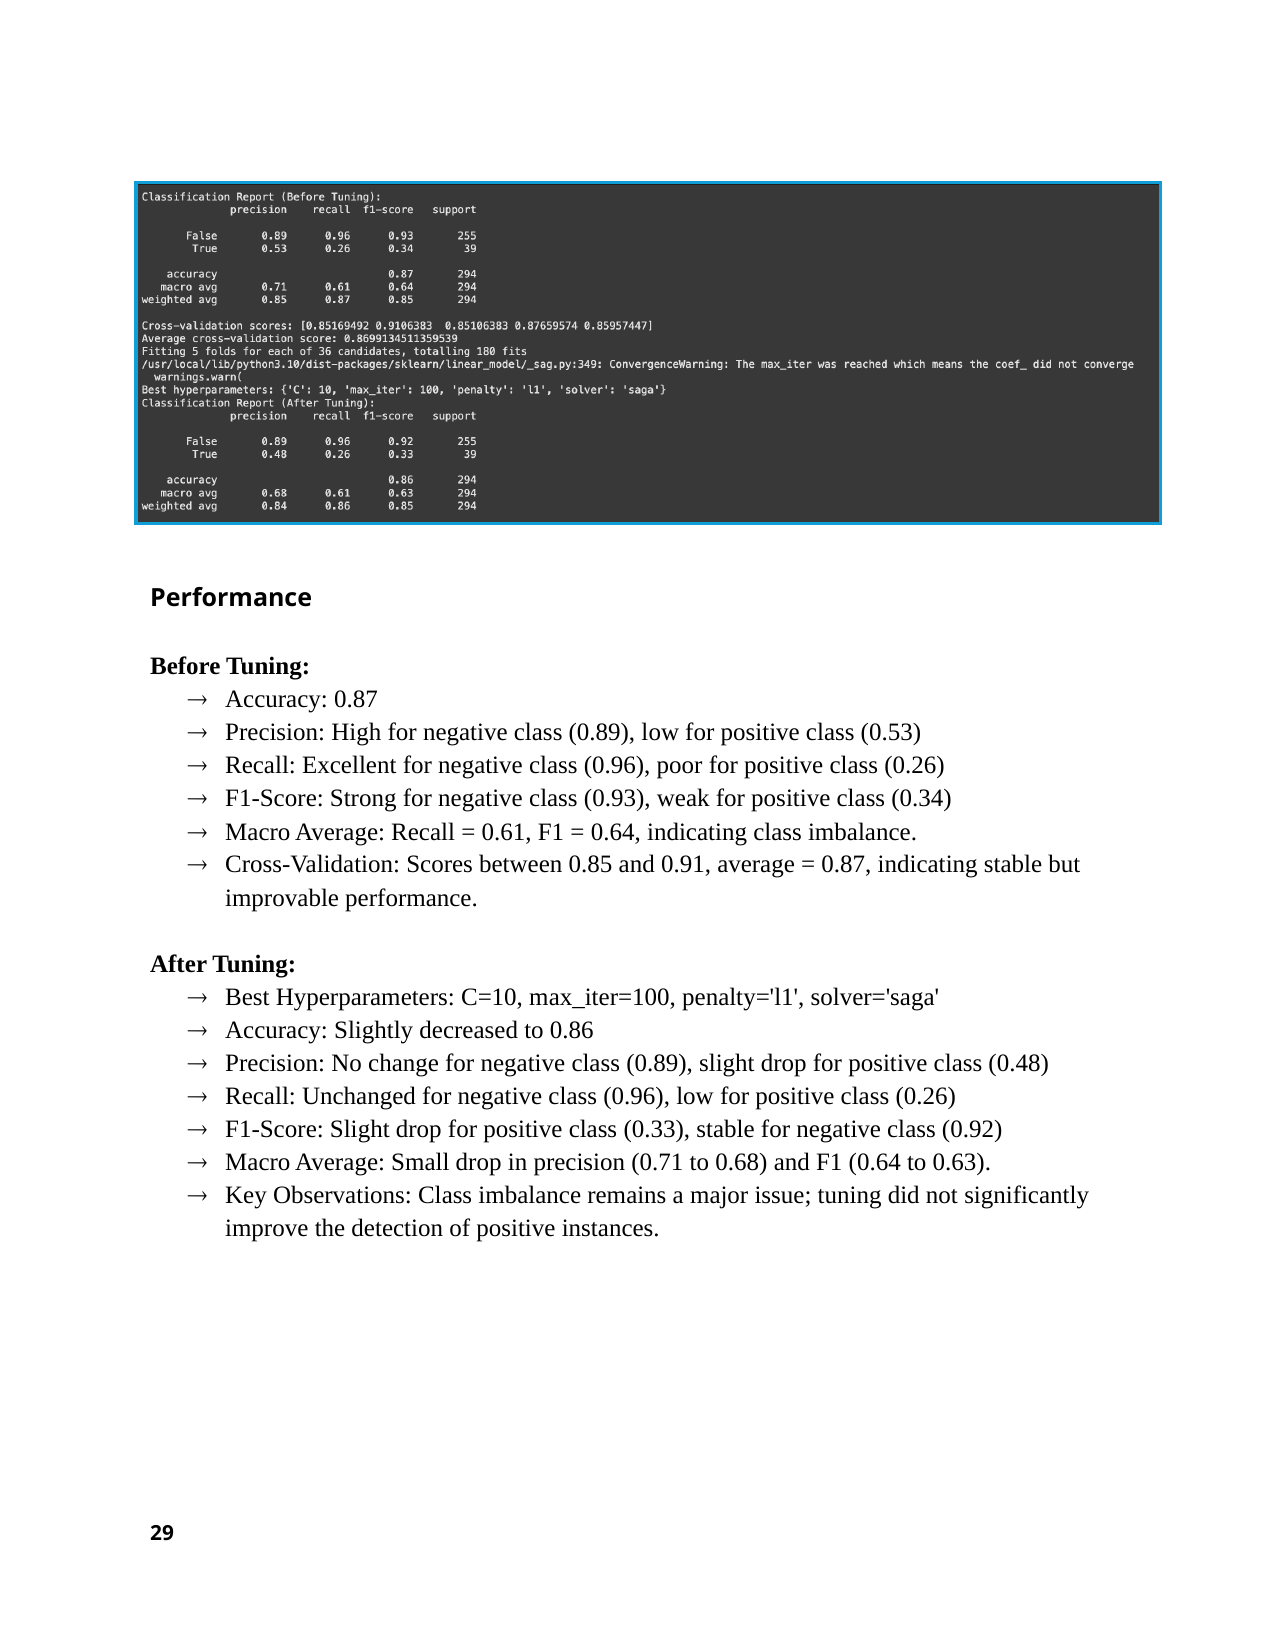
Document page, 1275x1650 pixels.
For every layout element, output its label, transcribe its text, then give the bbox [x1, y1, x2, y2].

list Recall: Excellent for negative class (0.96), poor for positive class (0.26) [187, 751, 1125, 779]
list Precision: No change for negative class (0.89), slight drop for positive class (0.48) [187, 1048, 1125, 1076]
list Macro Average: Small drop in precision (0.71 to 0.68) and F1 (0.64 to 0.63). [187, 1147, 1125, 1176]
list F1-Score: Strong for negative class (0.93), weak for positive class (0.34) [187, 783, 1125, 812]
list Accuracy: Slightly decreased to 0.86 [187, 1015, 1125, 1043]
list F1-Score: Slight drop for positive class (0.33), stable for negative class (0.92) [187, 1114, 1125, 1142]
text After Tuning: [150, 949, 1125, 977]
list Cross-Validation: Scores between 0.85 and 0.91, average = 0.87, indicating stable but improvable performance. [187, 849, 1125, 911]
text Performance [150, 579, 1125, 613]
list Best Hyperparameters: C=10, max_iter=100, penalty='l1', solver='saga' [187, 982, 1125, 1010]
picture [139, 185, 1158, 521]
list Precision: High for negative class (0.89), low for positive class (0.53) [187, 717, 1125, 746]
list Key Observations: Class imbalance remains a major issue; tuning did not significantly improve the detection of positive instances. [187, 1180, 1125, 1242]
list Recall: Unchanged for negative class (0.96), low for positive class (0.26) [187, 1081, 1125, 1109]
list Accuracy: 0.87 [187, 684, 1125, 713]
list Macro Average: Recall = 0.61, F1 = 0.64, indicating class imbalance. [187, 817, 1125, 845]
text Before Tuning: [150, 651, 1125, 680]
